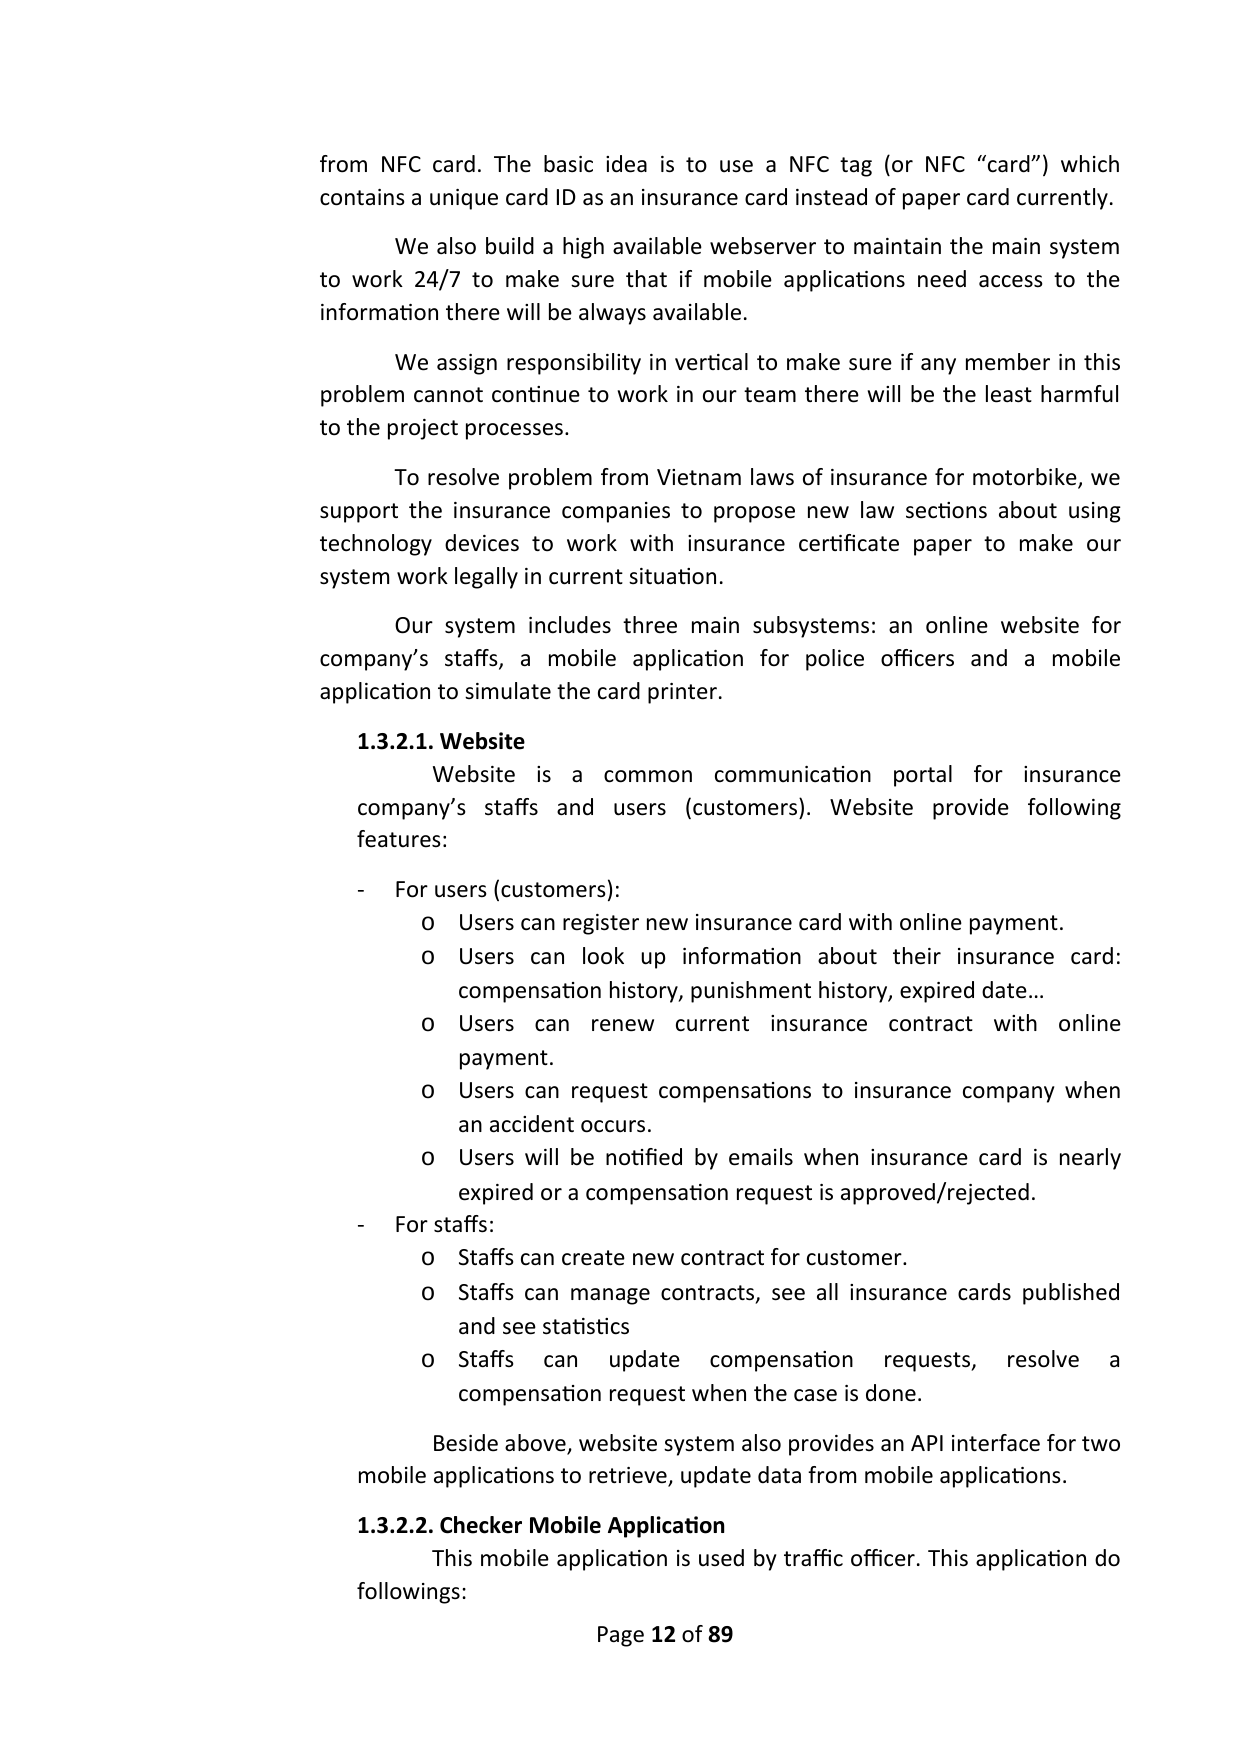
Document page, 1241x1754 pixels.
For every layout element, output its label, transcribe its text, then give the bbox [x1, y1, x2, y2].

list For users (customers): [357, 873, 1122, 904]
text Our system includes three main subsystems: an online website for company’s staffs, a mobile application for police officers and a mobile application to simulate the card printer. [319, 609, 1122, 706]
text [319, 148, 1122, 211]
list Users can look up information about their insurance card: compensation history, punishment history, expired date… [420, 940, 1122, 1005]
text Beside above, website system also provides an API interface for two mobile applications to retrieve, update data from mobile applications. [357, 1427, 1122, 1490]
list Staffs can manage contracts, see all insurance cards published and see statistics [420, 1276, 1122, 1341]
list Users will be notified by emails when insurance card is nearly expired or a compensation request is approved/rejected. [420, 1142, 1122, 1206]
text This mobile application is used by traffic officer. This application do followings: [357, 1542, 1122, 1606]
subtitle Website [357, 725, 1122, 755]
list Users can renew current insurance contract with online payment. [420, 1007, 1122, 1072]
text We also build a high available webserver to maintain the main system to work 24/7 to make sure that if mobile applications need access to the information there will be always available. [319, 230, 1122, 327]
list Staffs can create new contract for customer. [420, 1242, 1122, 1273]
text Website is a common communication portal for insurance company’s staffs and users (customers). Website provide following features: [357, 758, 1122, 854]
list Users can register new insurance card with online payment. [420, 906, 1122, 938]
list Users can request compensations to insurance company when an accident occurs. [420, 1074, 1122, 1139]
subtitle Checker Mobile Application [357, 1509, 1122, 1540]
list For staffs: [357, 1209, 1122, 1239]
text We assign responsibility in vertical to make sure if any member in this problem cannot continue to work in our team there will be the least harmful to the project processes. [319, 346, 1122, 442]
list Staffs can update compensation requests, resolve a compensation request when the case is done. [420, 1343, 1122, 1408]
text To resolve problem from Vietnam laws of insurance for motorbike, we support the insurance companies to propose new law sections about using technology devices to work with insurance certificate paper to make our system work legally in current situation. [319, 461, 1122, 590]
